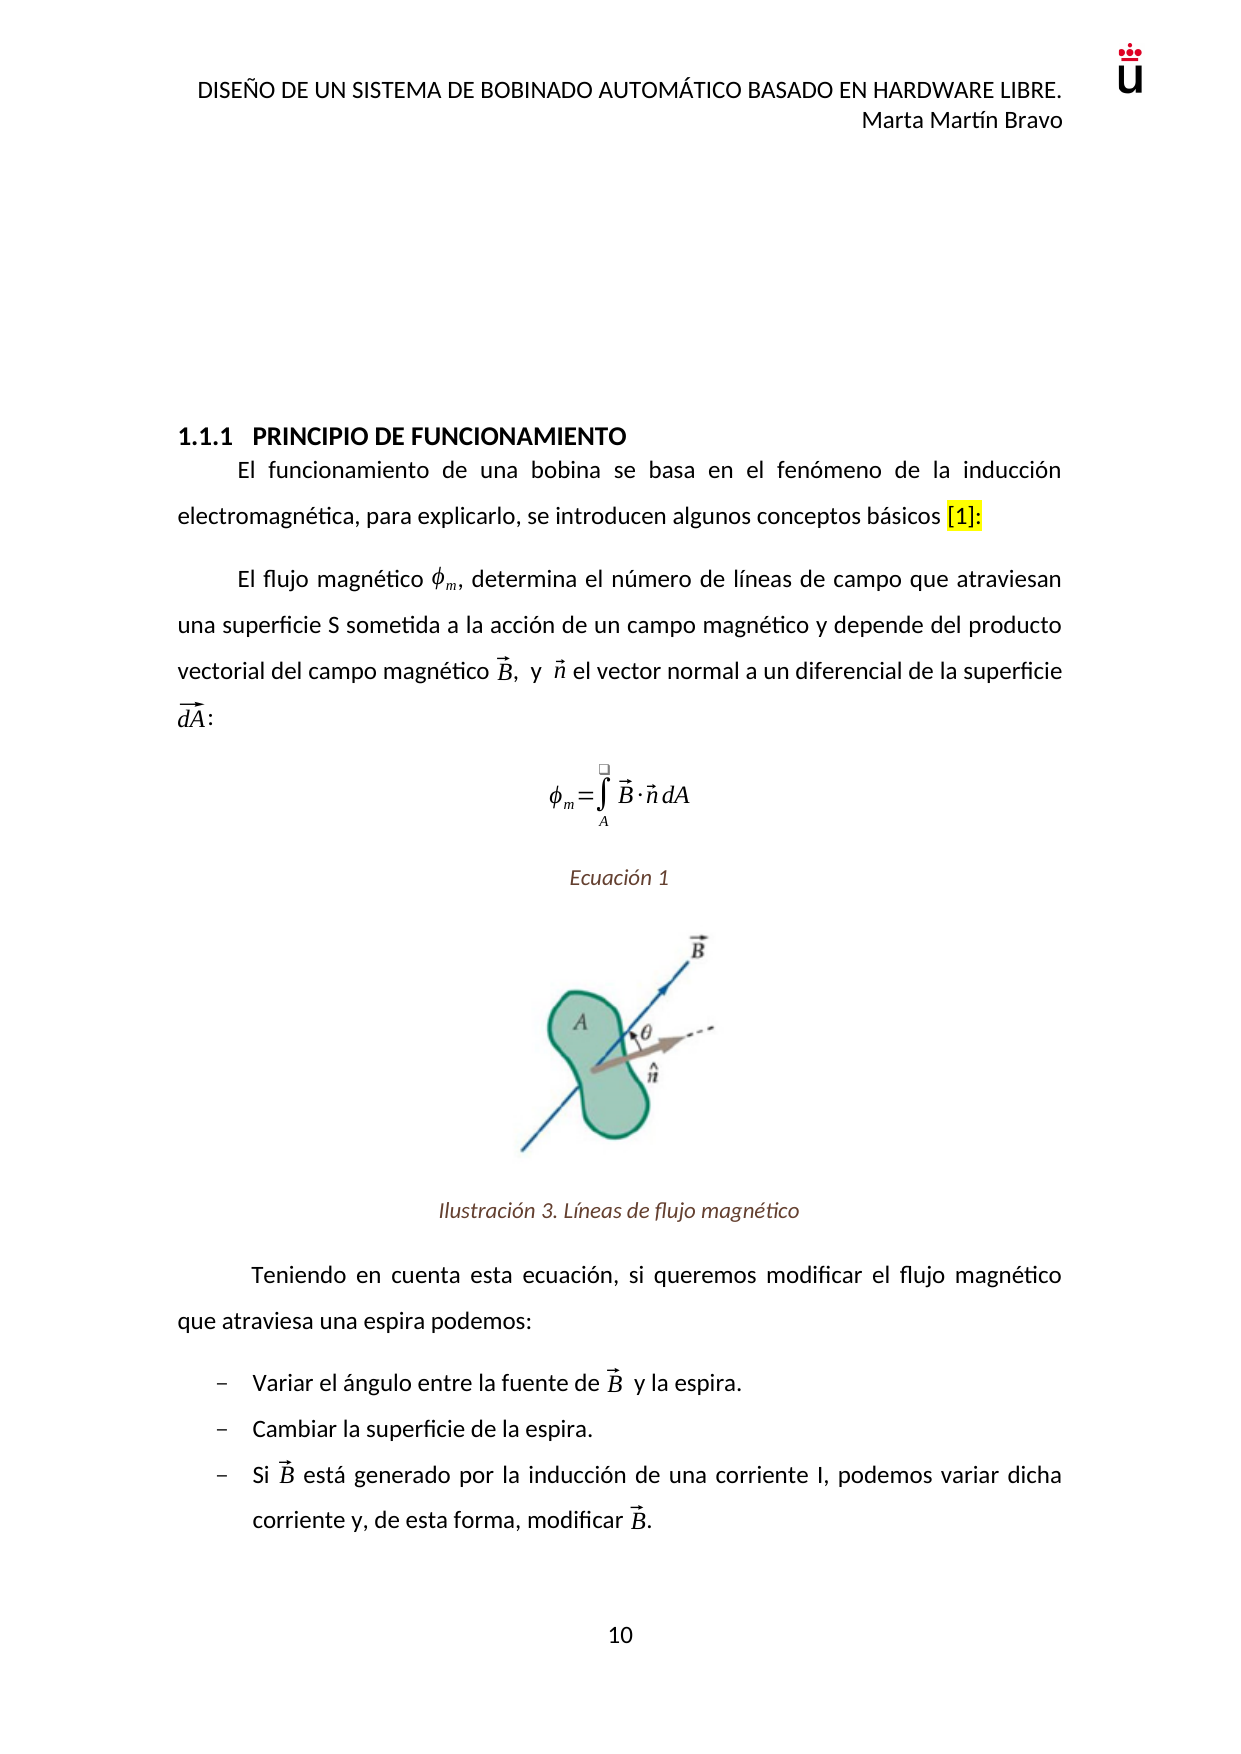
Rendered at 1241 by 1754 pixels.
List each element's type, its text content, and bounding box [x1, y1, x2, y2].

text Ecuación 1 [177, 863, 1063, 891]
list Si está generado por la inducción de una corriente I, podemos variar dicha corriente y, de esta forma, modificar . [215, 1459, 1063, 1535]
list Variar el ángulo entre la fuente de y la espira. [215, 1367, 1063, 1398]
list Cambiar la superficie de la espira. [215, 1413, 1063, 1443]
picture [1118, 43, 1146, 95]
subtitle PRINCIPIO DE FUNCIONAMIENTO [177, 419, 1063, 452]
text Teniendo en cuenta esta ecuación, si queremos modificar el flujo magnético que atraviesa una espira podemos: [177, 1259, 1063, 1335]
text El funcionamiento de una bobina se basa en el fenómeno de la inducción electromagnética, para explicarlo, se introducen algunos conceptos básicos [1]: [177, 455, 1063, 531]
text El flujo magnético , determina el número de líneas de campo que atraviesan una superficie S sometida a la acción de un campo magnético y depende del producto vectorial del campo magnético , y el vector normal a un diferencial de la superficie : [177, 563, 1063, 732]
picture [491, 925, 749, 1165]
text Ilustración 3. Líneas de flujo magnético [177, 1196, 1063, 1224]
